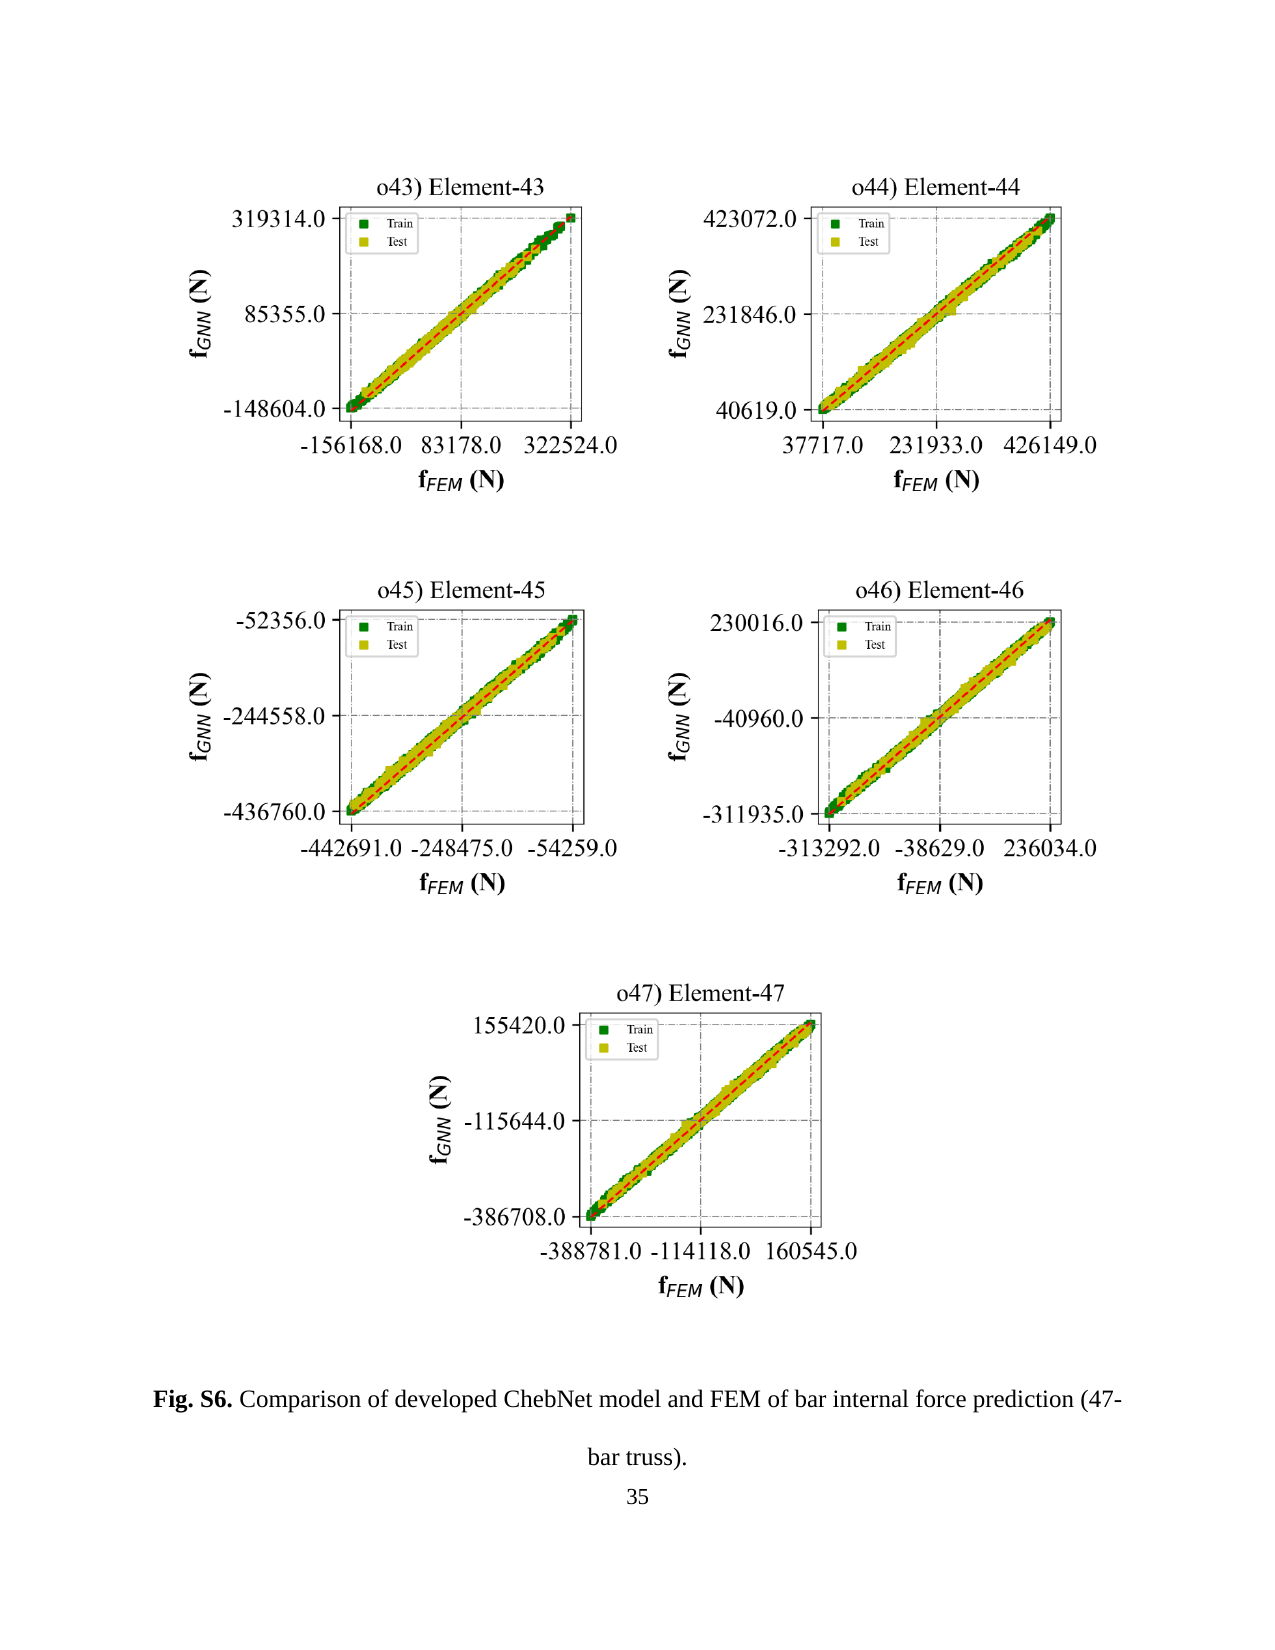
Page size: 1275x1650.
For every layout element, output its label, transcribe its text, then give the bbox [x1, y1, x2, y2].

picture [157, 150, 1118, 525]
text Fig. S6. Comparison of developed ChebNet model and FEM of bar internal force prediction (47-bar truss). [150, 1384, 1125, 1470]
picture [397, 956, 878, 1331]
picture [157, 553, 1118, 928]
